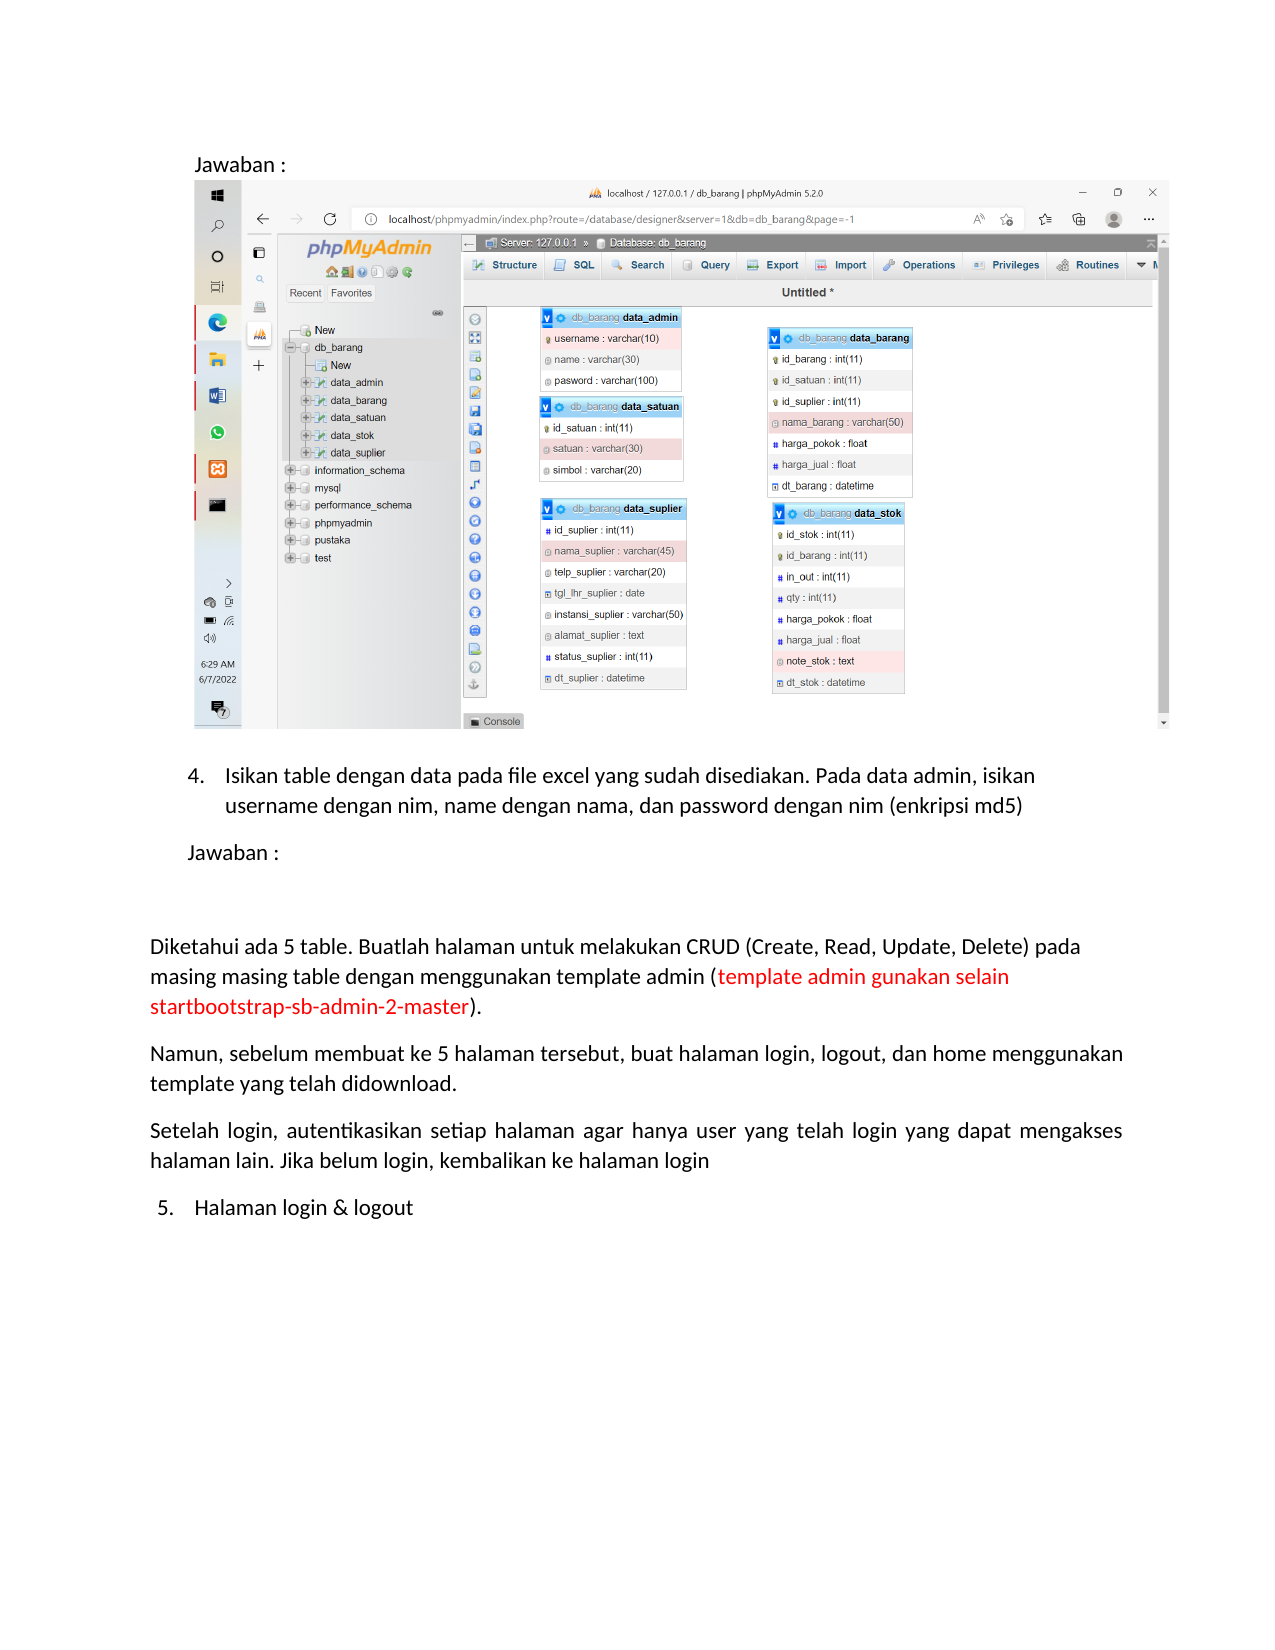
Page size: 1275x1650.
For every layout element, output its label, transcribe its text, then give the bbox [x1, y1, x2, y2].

picture [194, 180, 1170, 729]
list Isikan table dengan data pada file excel yang sudah disediakan. Pada data admin, isikan username dengan nim, name dengan nama, dan password dengan nim (enkripsi md5) [187, 761, 1125, 819]
list Jawaban : [194, 150, 1125, 178]
text Jawaban : [187, 838, 1125, 866]
text Diketahui ada 5 table. Buatlah halaman untuk melakukan CRUD (Create, Read, Update, Delete) pada masing masing table dengan menggunakan template admin (template admin gunakan selain startbootstrap-sb-admin-2-master). [150, 932, 1125, 1020]
text Namun, sebelum membuat ke 5 halaman tersebut, buat halaman login, logout, dan home menggunakan template yang telah didownload. [150, 1039, 1125, 1097]
list Halaman login & logout [157, 1193, 1125, 1221]
text Setelah login, autentikasikan setiap halaman agar hanya user yang telah login yang dapat mengakses halaman lain. Jika belum login, kembalikan ke halaman login [150, 1116, 1125, 1174]
